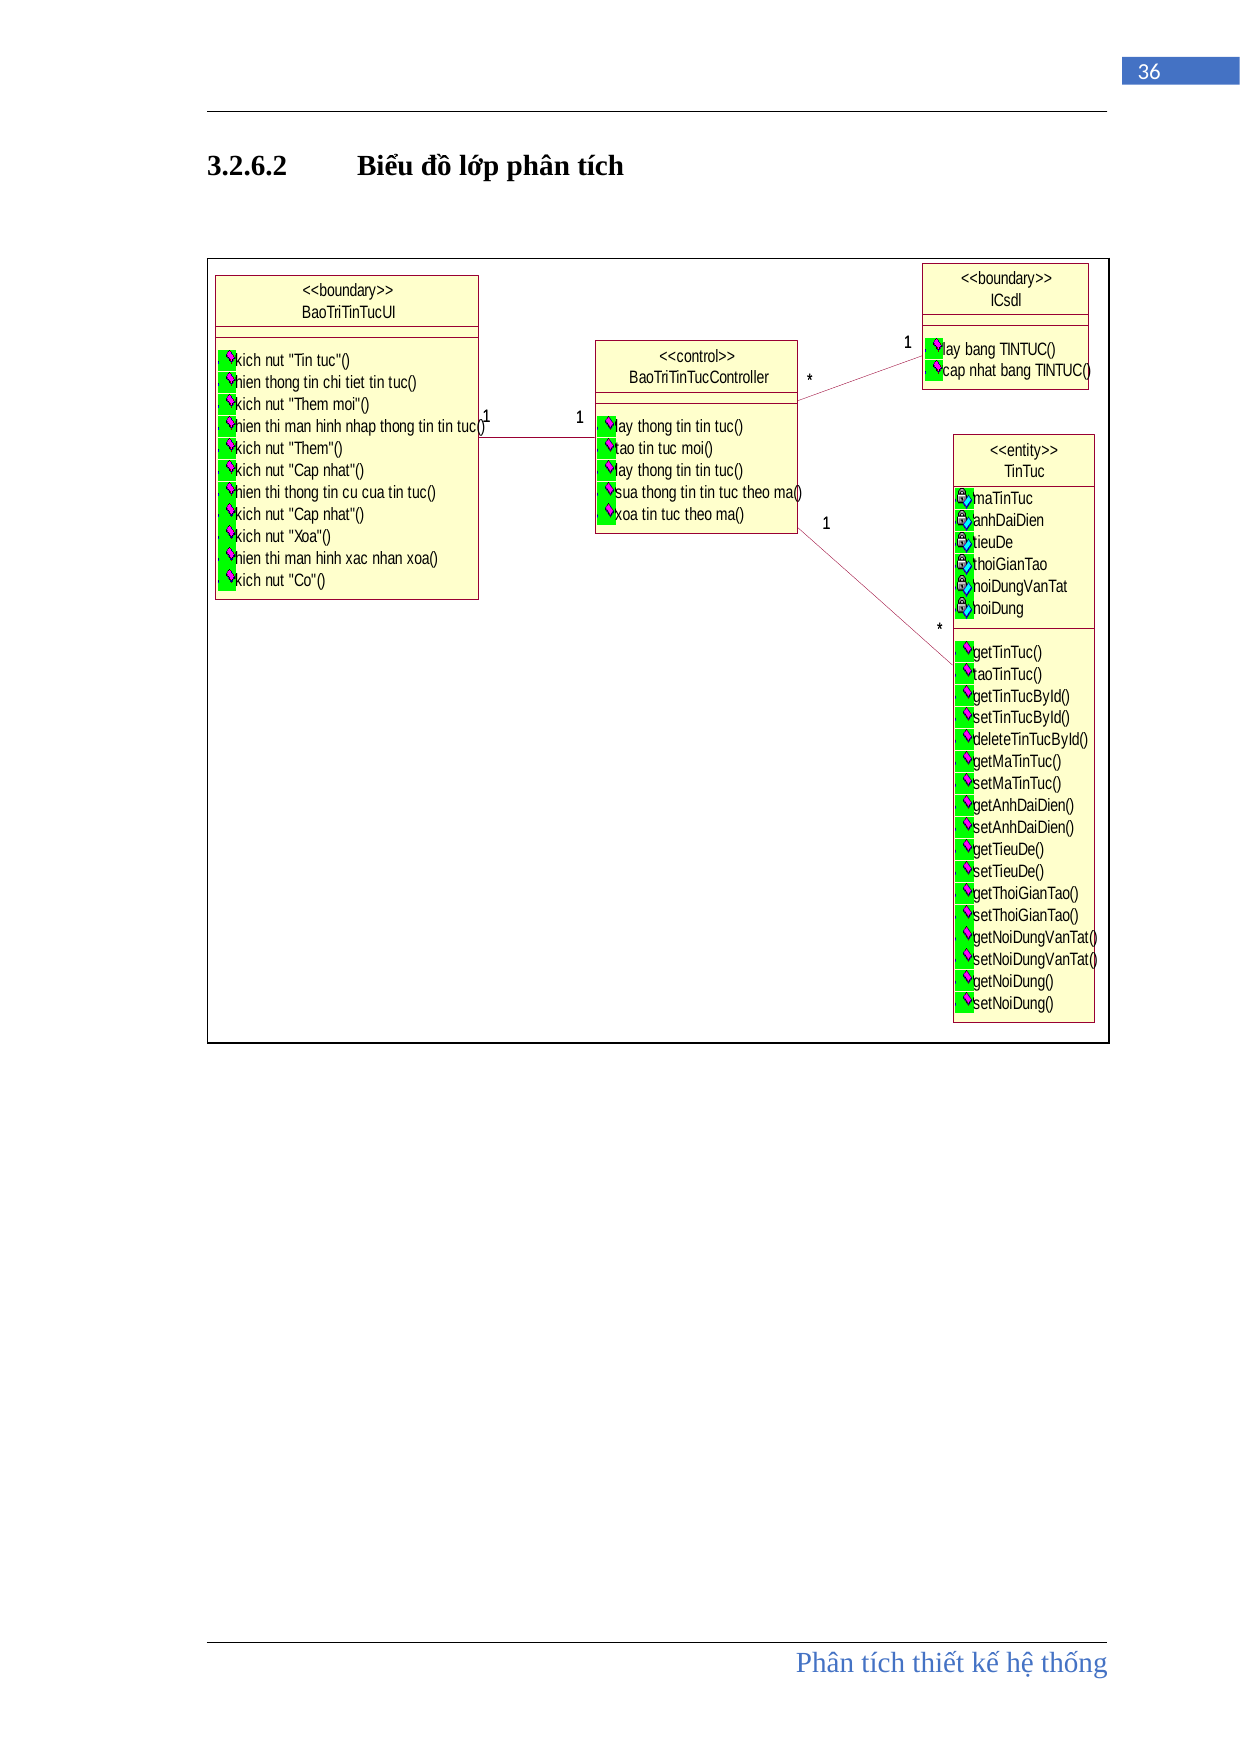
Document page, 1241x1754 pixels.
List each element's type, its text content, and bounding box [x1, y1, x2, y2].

subtitle Biểu đồ lớp phân tích [207, 148, 1107, 181]
